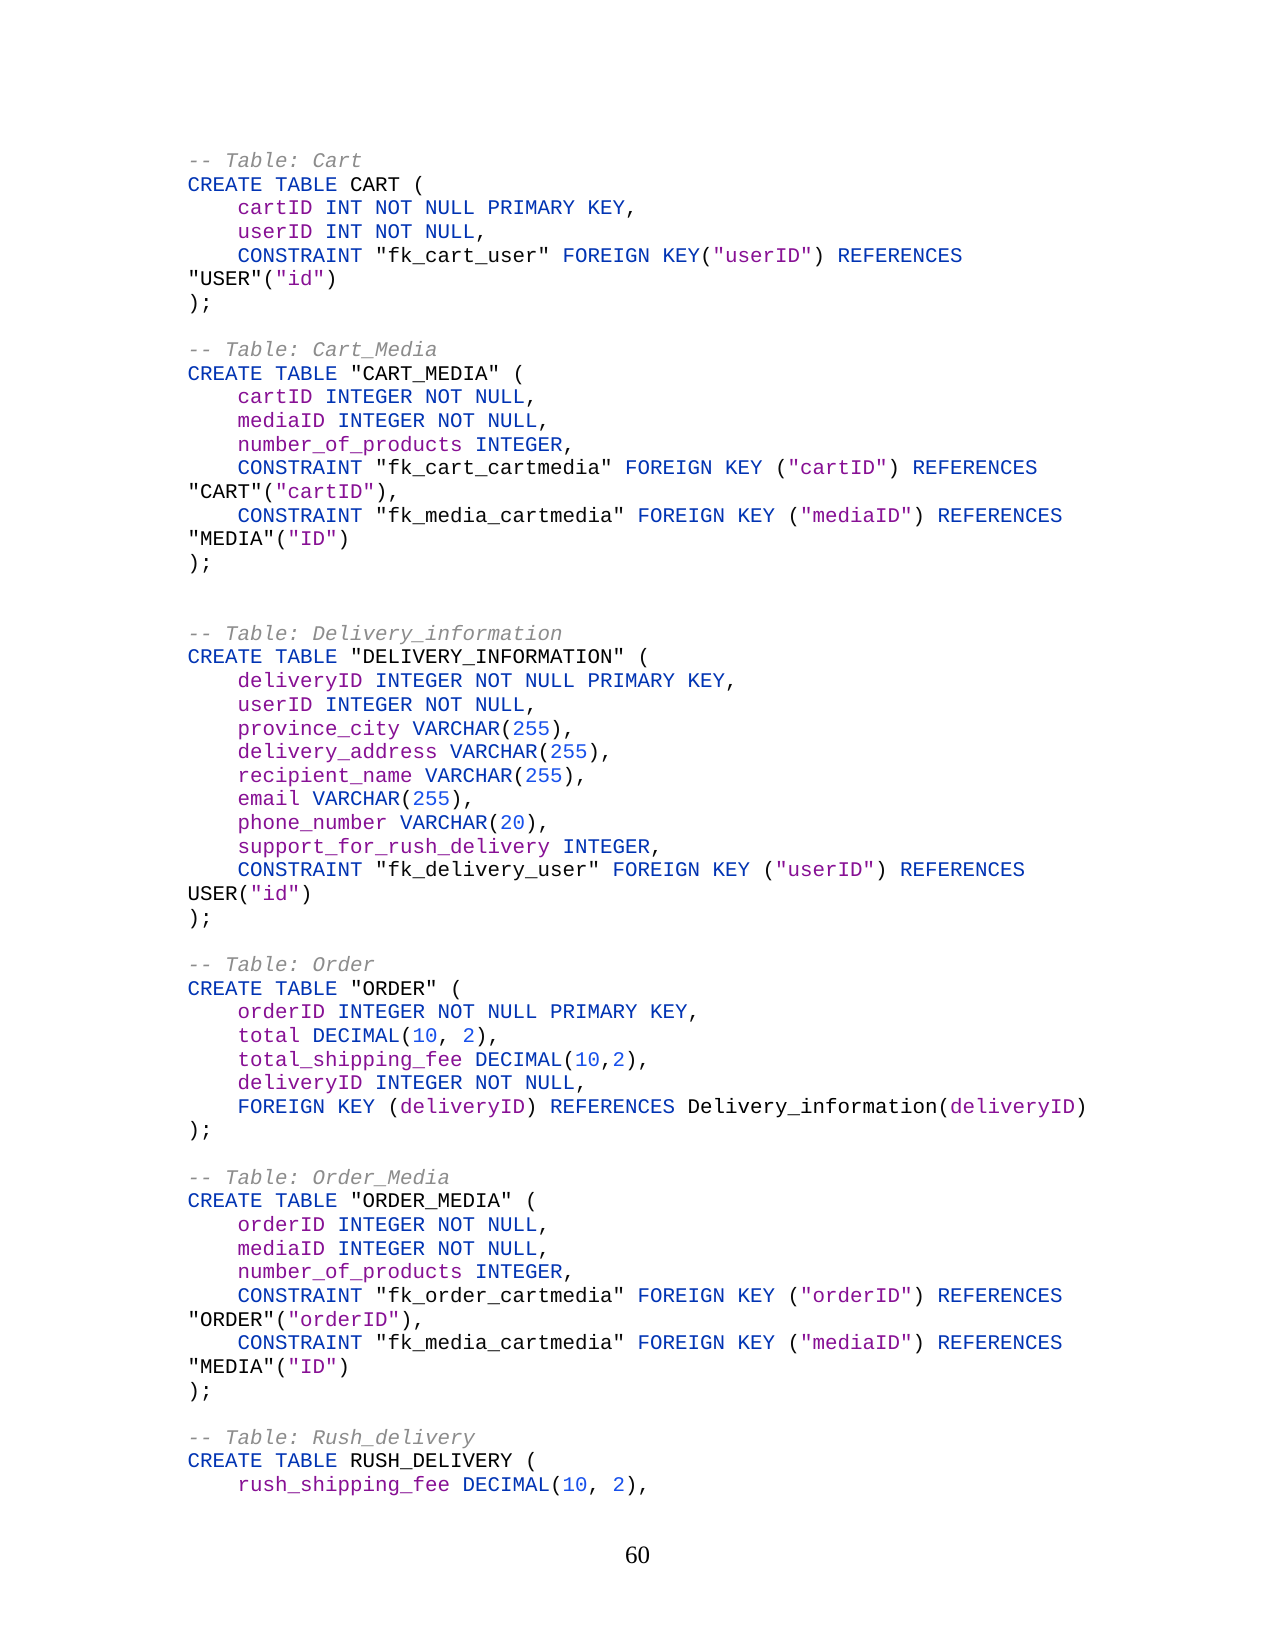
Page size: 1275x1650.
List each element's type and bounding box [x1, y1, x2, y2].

text [187, 150, 1087, 1498]
